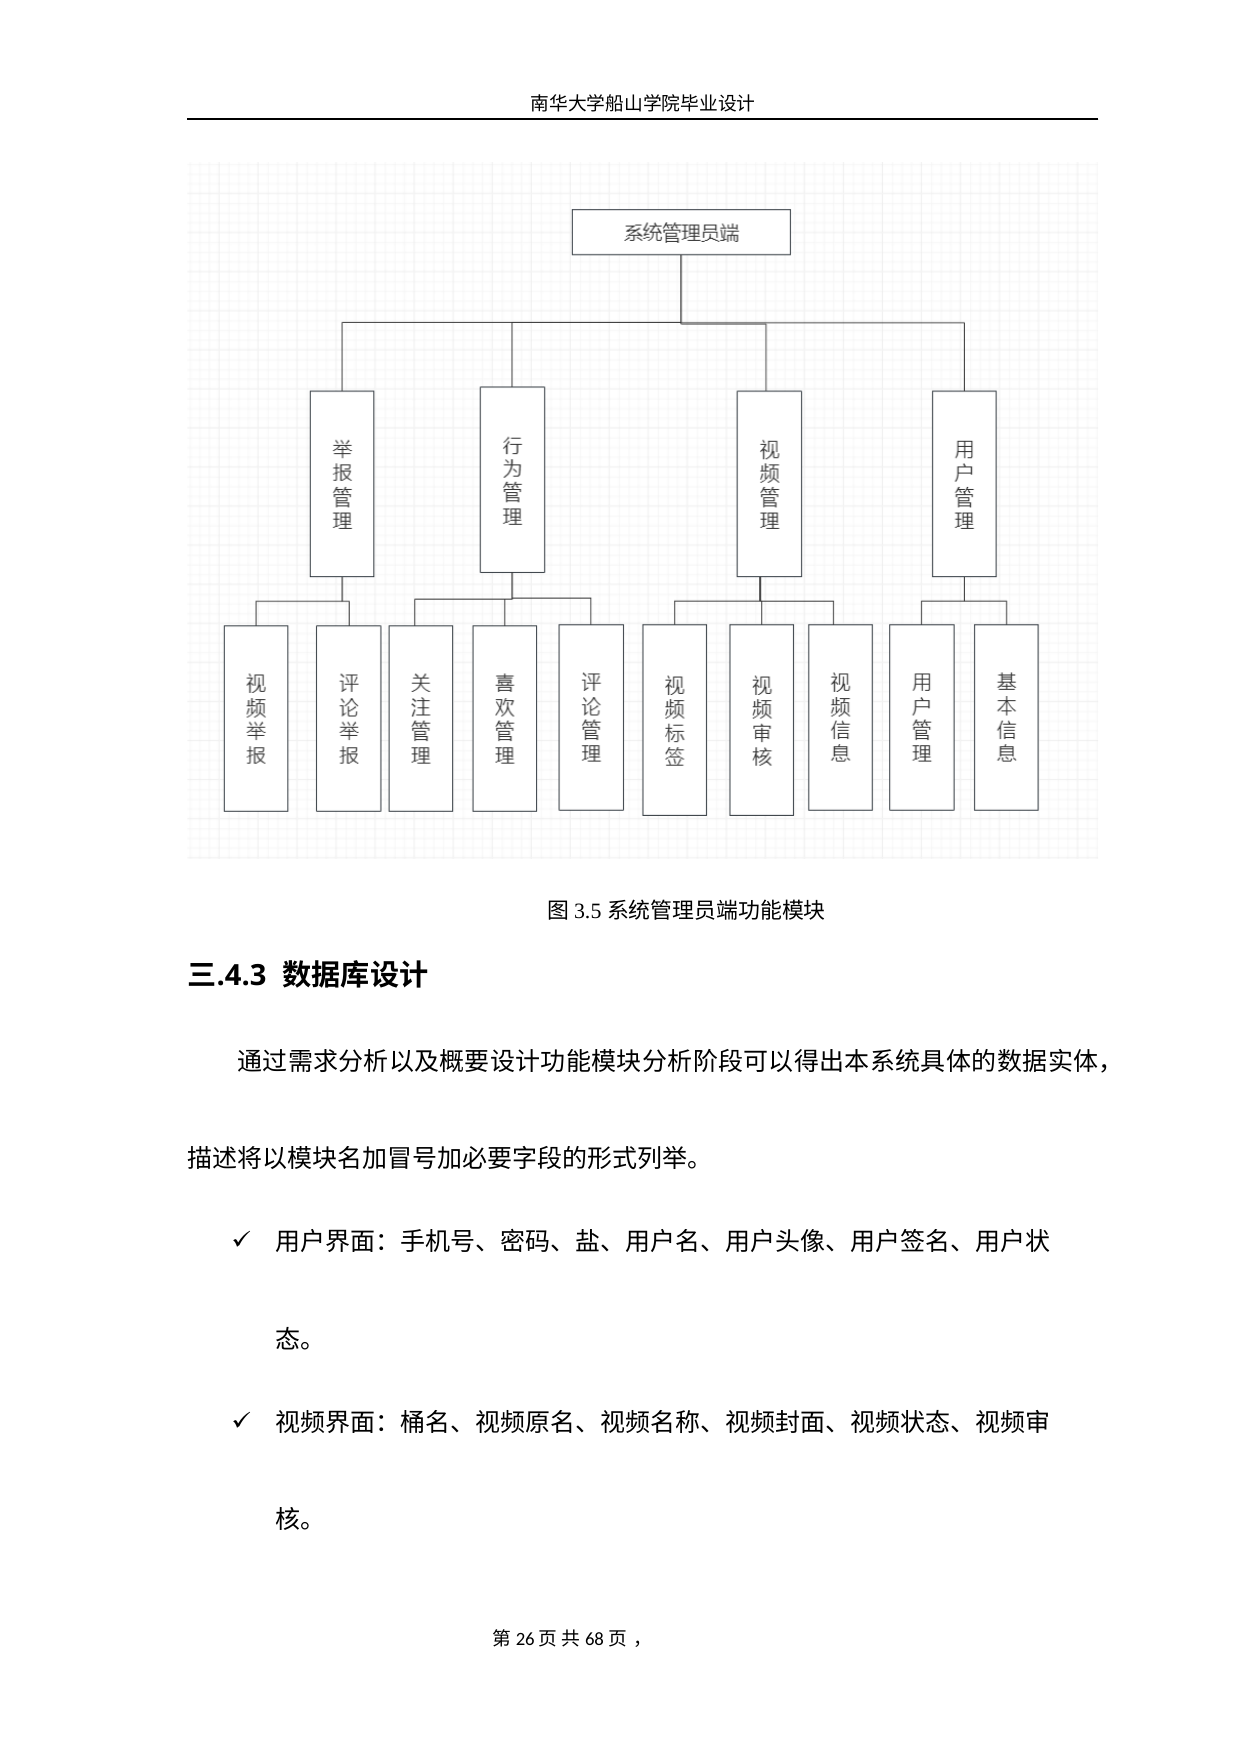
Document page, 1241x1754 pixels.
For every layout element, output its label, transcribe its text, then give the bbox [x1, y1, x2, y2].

picture [187, 162, 1099, 859]
subtitle 数据库设计 [187, 941, 1098, 1006]
list 通过需求分析以及概要设计功能模块分析阶段可以得出本系统具体的数据实体，描述将以模块名加冒号加必要字段的形式列举。 [187, 1027, 1098, 1189]
list 视频界面：桶名、视频原名、视频名称、视频封面、视频状态、视频审核。 [231, 1388, 1098, 1550]
list 用户界面：手机号、密码、盐、用户名、用户头像、用户签名、用户状态。 [231, 1207, 1098, 1370]
list 图3.5 系统管理员端功能模块 [275, 892, 1098, 925]
